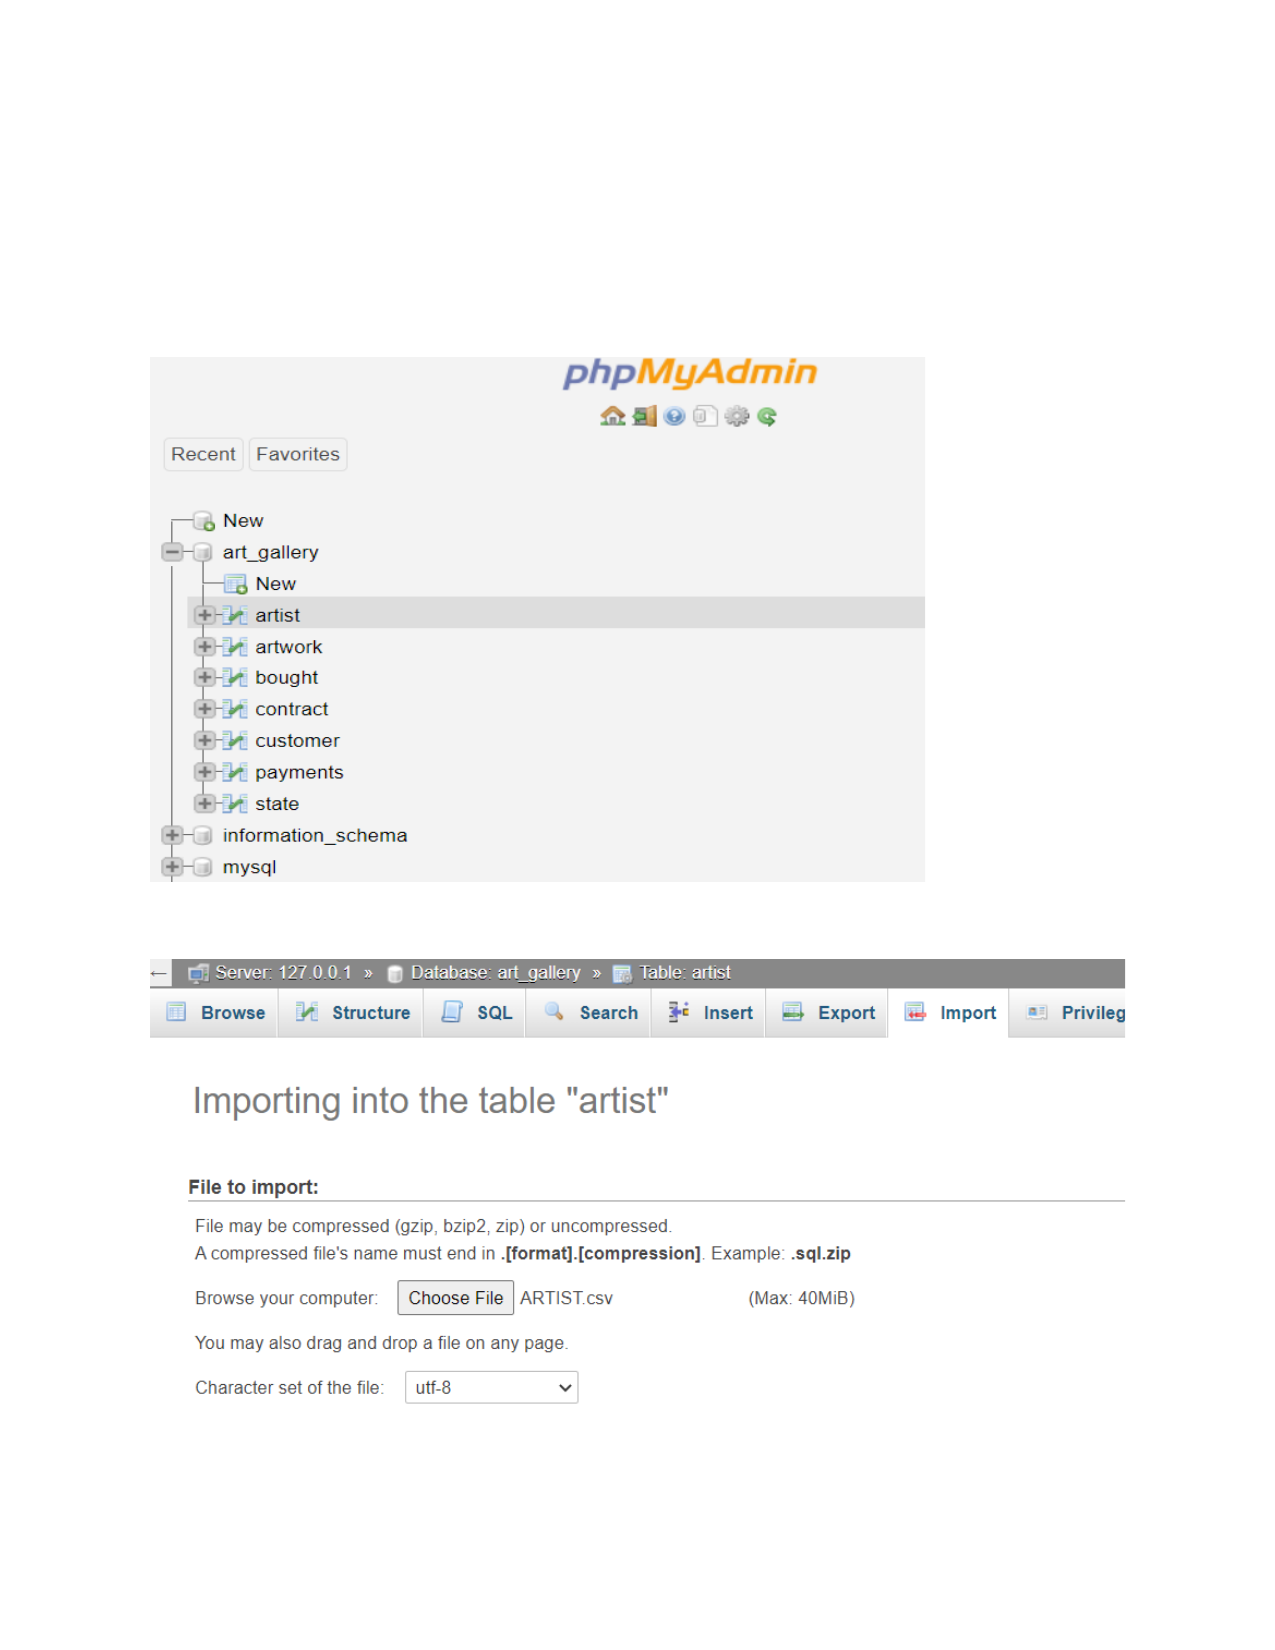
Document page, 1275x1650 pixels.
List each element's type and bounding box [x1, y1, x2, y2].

picture [150, 959, 1125, 1443]
picture [150, 357, 926, 882]
